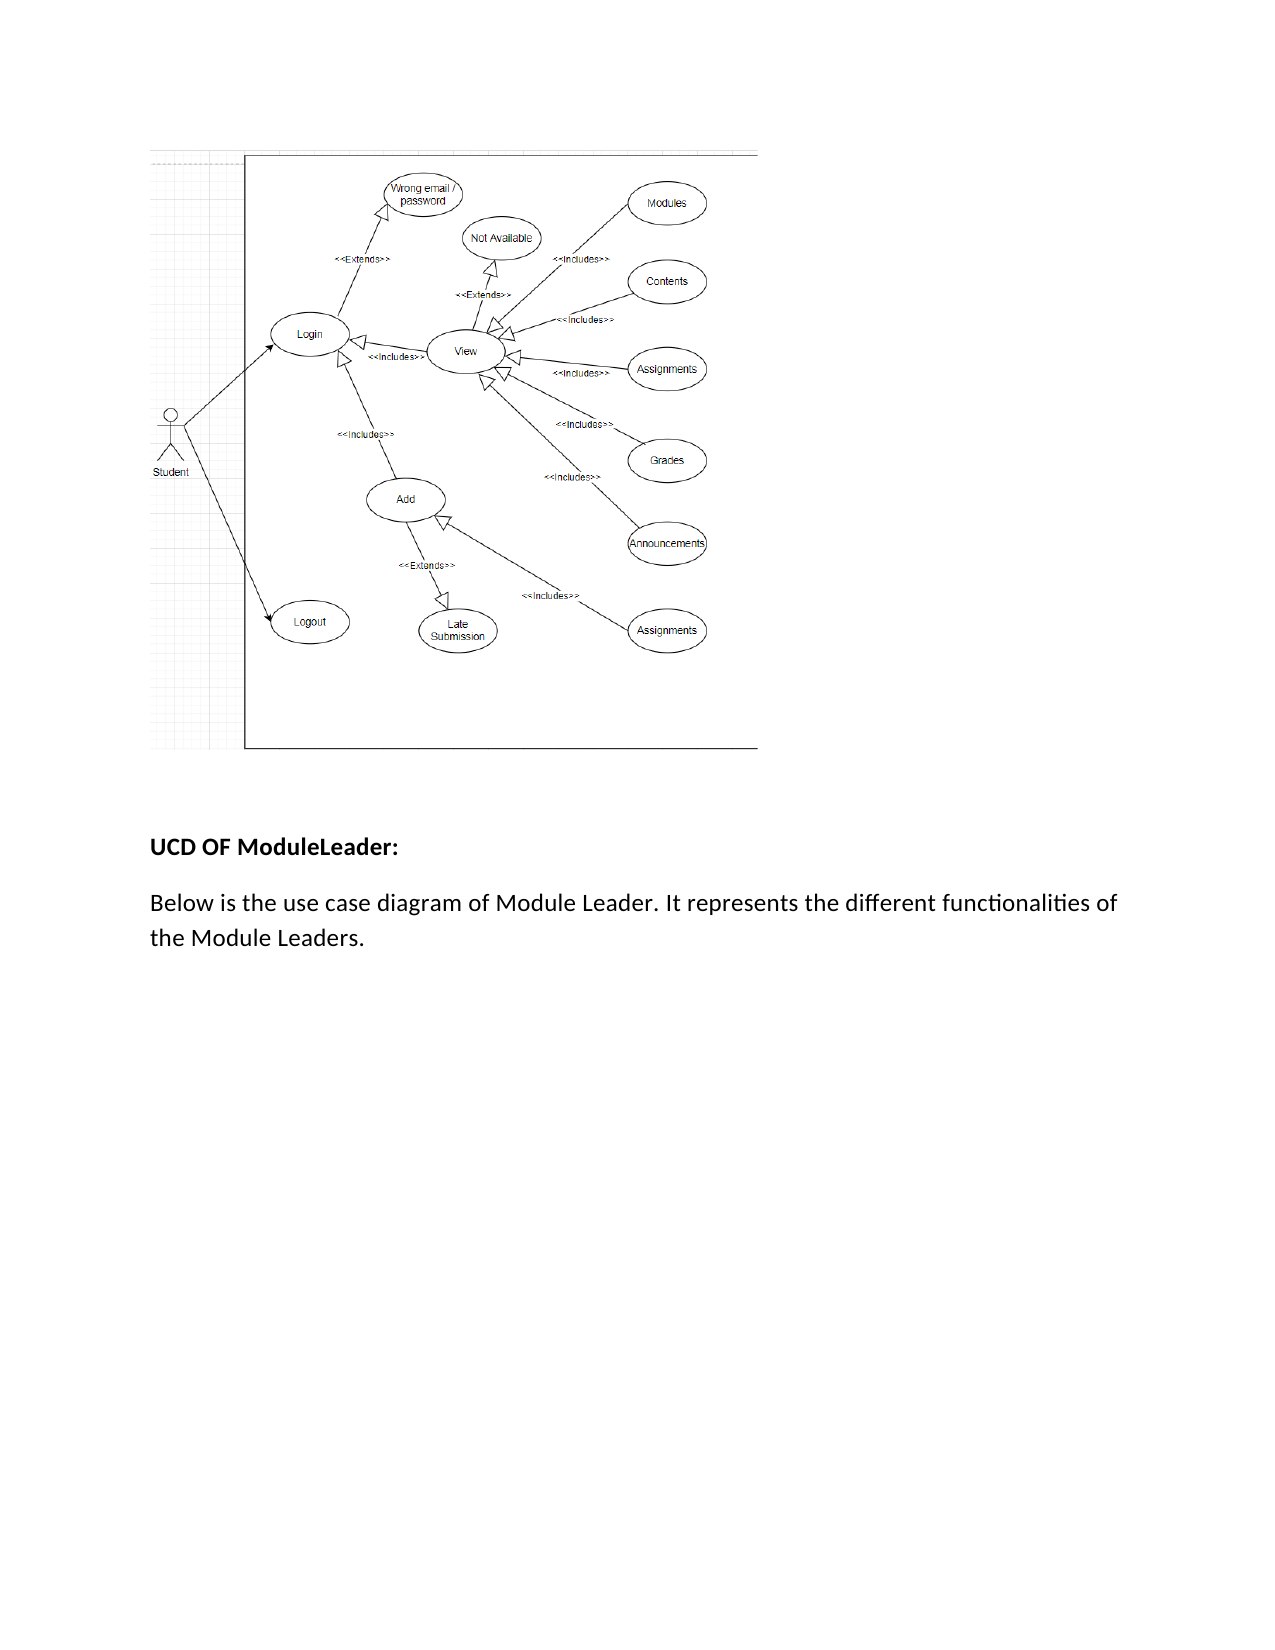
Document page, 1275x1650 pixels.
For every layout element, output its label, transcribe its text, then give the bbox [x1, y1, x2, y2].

text UCD OF ModuleLeader: [150, 831, 1125, 861]
text Below is the use case diagram of Module Leader. It represents the different functionalities of the Module Leaders. [150, 887, 1125, 952]
picture [150, 150, 758, 750]
